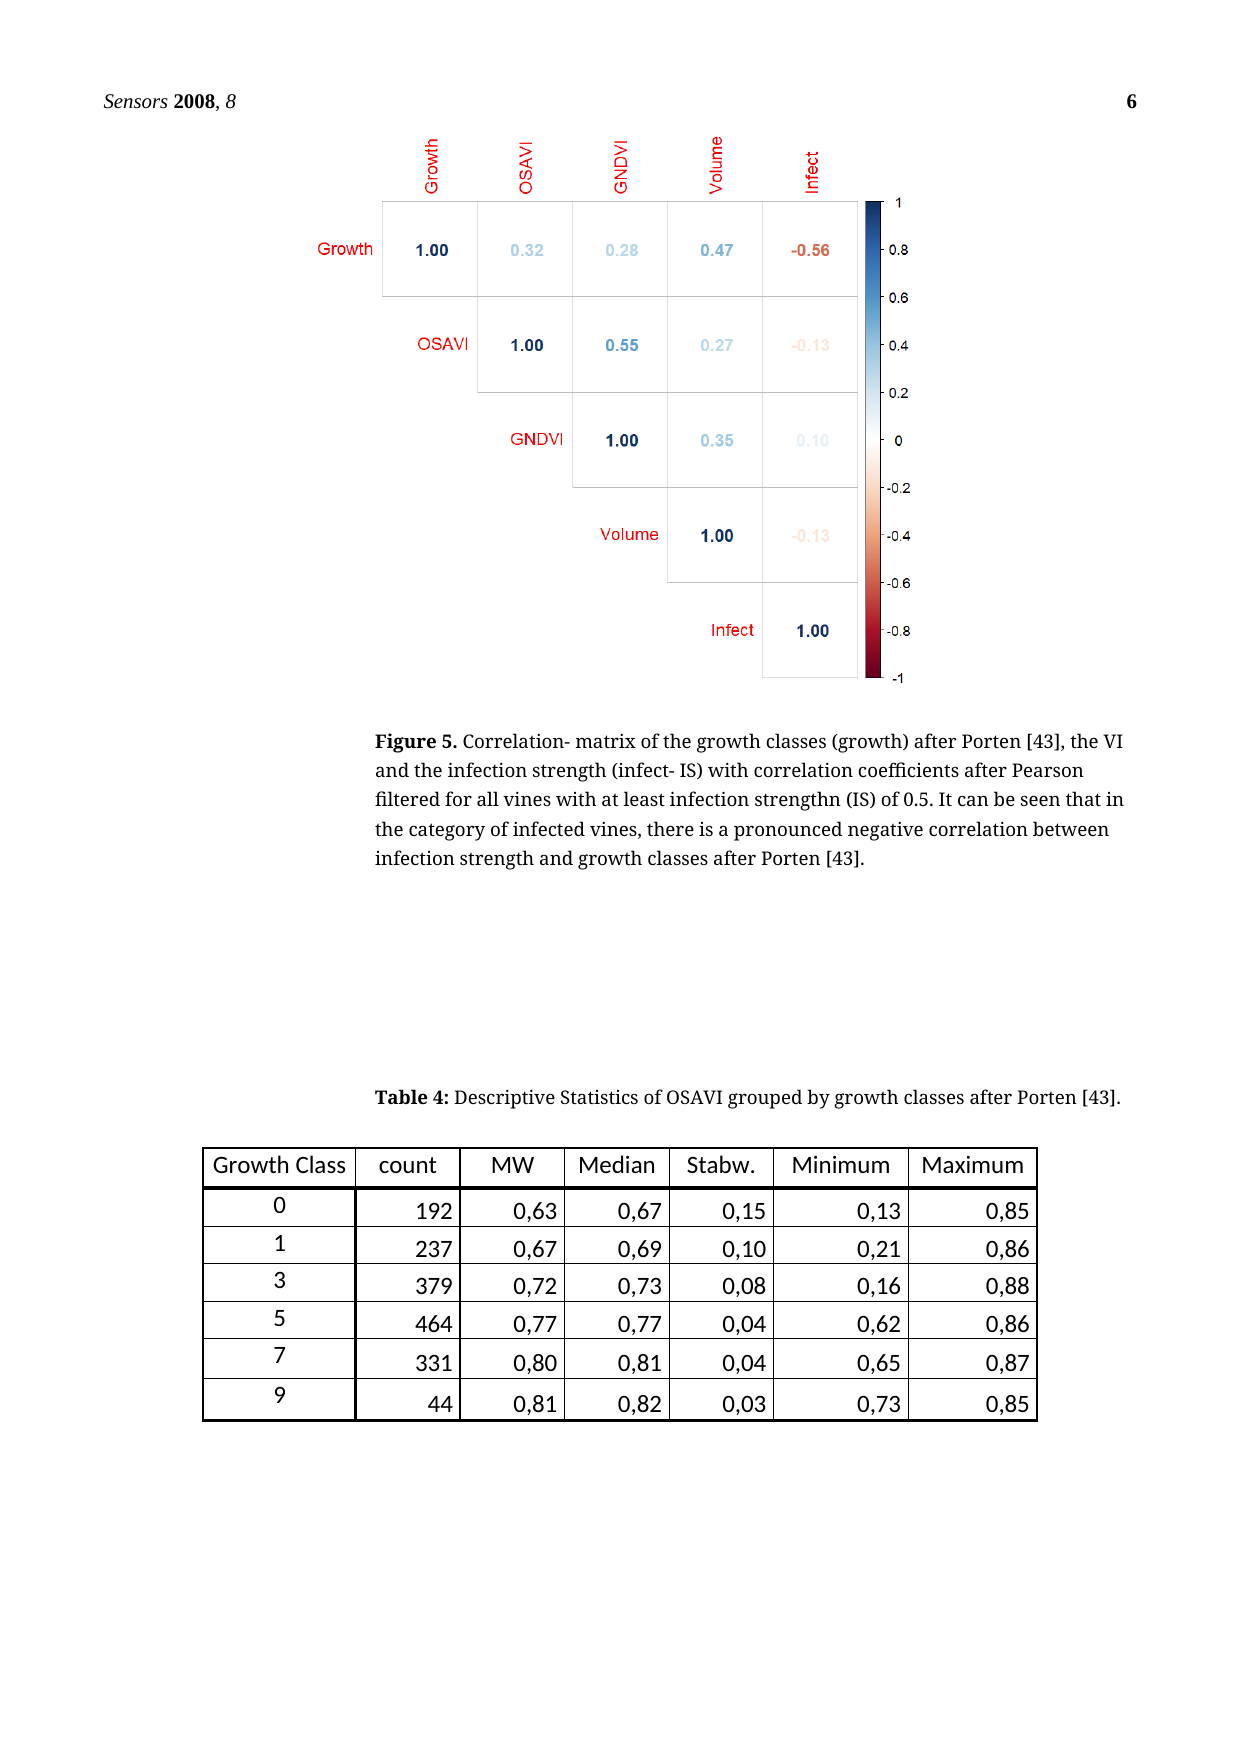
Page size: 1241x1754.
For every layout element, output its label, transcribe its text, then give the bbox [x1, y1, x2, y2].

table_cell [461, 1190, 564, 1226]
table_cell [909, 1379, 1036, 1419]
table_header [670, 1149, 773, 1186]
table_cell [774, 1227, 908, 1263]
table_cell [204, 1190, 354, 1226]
text Table 4: Descriptive Statistics of OSAVI grouped by growth classes after Porten [43]. [375, 1081, 1137, 1110]
picture [308, 136, 932, 688]
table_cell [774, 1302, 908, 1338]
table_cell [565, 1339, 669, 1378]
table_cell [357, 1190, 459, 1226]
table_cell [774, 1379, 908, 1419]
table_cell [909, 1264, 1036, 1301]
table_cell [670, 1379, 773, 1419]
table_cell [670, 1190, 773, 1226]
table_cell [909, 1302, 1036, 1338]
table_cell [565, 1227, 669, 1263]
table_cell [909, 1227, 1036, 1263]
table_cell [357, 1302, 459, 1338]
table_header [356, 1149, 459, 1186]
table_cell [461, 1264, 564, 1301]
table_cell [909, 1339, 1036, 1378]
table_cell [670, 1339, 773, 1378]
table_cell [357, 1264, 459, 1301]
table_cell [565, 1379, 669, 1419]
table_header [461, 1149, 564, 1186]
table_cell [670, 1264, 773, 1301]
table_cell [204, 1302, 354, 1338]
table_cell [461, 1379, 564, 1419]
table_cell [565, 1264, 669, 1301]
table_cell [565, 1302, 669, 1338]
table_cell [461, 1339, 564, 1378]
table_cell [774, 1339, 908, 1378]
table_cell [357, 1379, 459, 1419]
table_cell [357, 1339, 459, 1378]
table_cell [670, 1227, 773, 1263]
text Figure 5. Correlation- matrix of the growth classes (growth) after Porten [43], the VI and the infection strength (infect- IS) with correlation coefficients after Pearson filtered for all vines with at least infection strengthn (IS) of 0.5. It can be seen that in the category of infected vines, there is a pronounced negative correlation between infection strength and growth classes after Porten [43]. [375, 725, 1137, 871]
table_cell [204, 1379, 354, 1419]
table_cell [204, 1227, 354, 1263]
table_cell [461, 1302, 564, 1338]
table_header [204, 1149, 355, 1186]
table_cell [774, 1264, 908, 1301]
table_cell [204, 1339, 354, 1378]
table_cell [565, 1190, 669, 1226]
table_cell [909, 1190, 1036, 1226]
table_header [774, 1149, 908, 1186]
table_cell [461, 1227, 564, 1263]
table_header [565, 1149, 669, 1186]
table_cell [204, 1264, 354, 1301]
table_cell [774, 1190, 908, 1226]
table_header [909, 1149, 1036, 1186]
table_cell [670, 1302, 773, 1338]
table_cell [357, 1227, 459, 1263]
